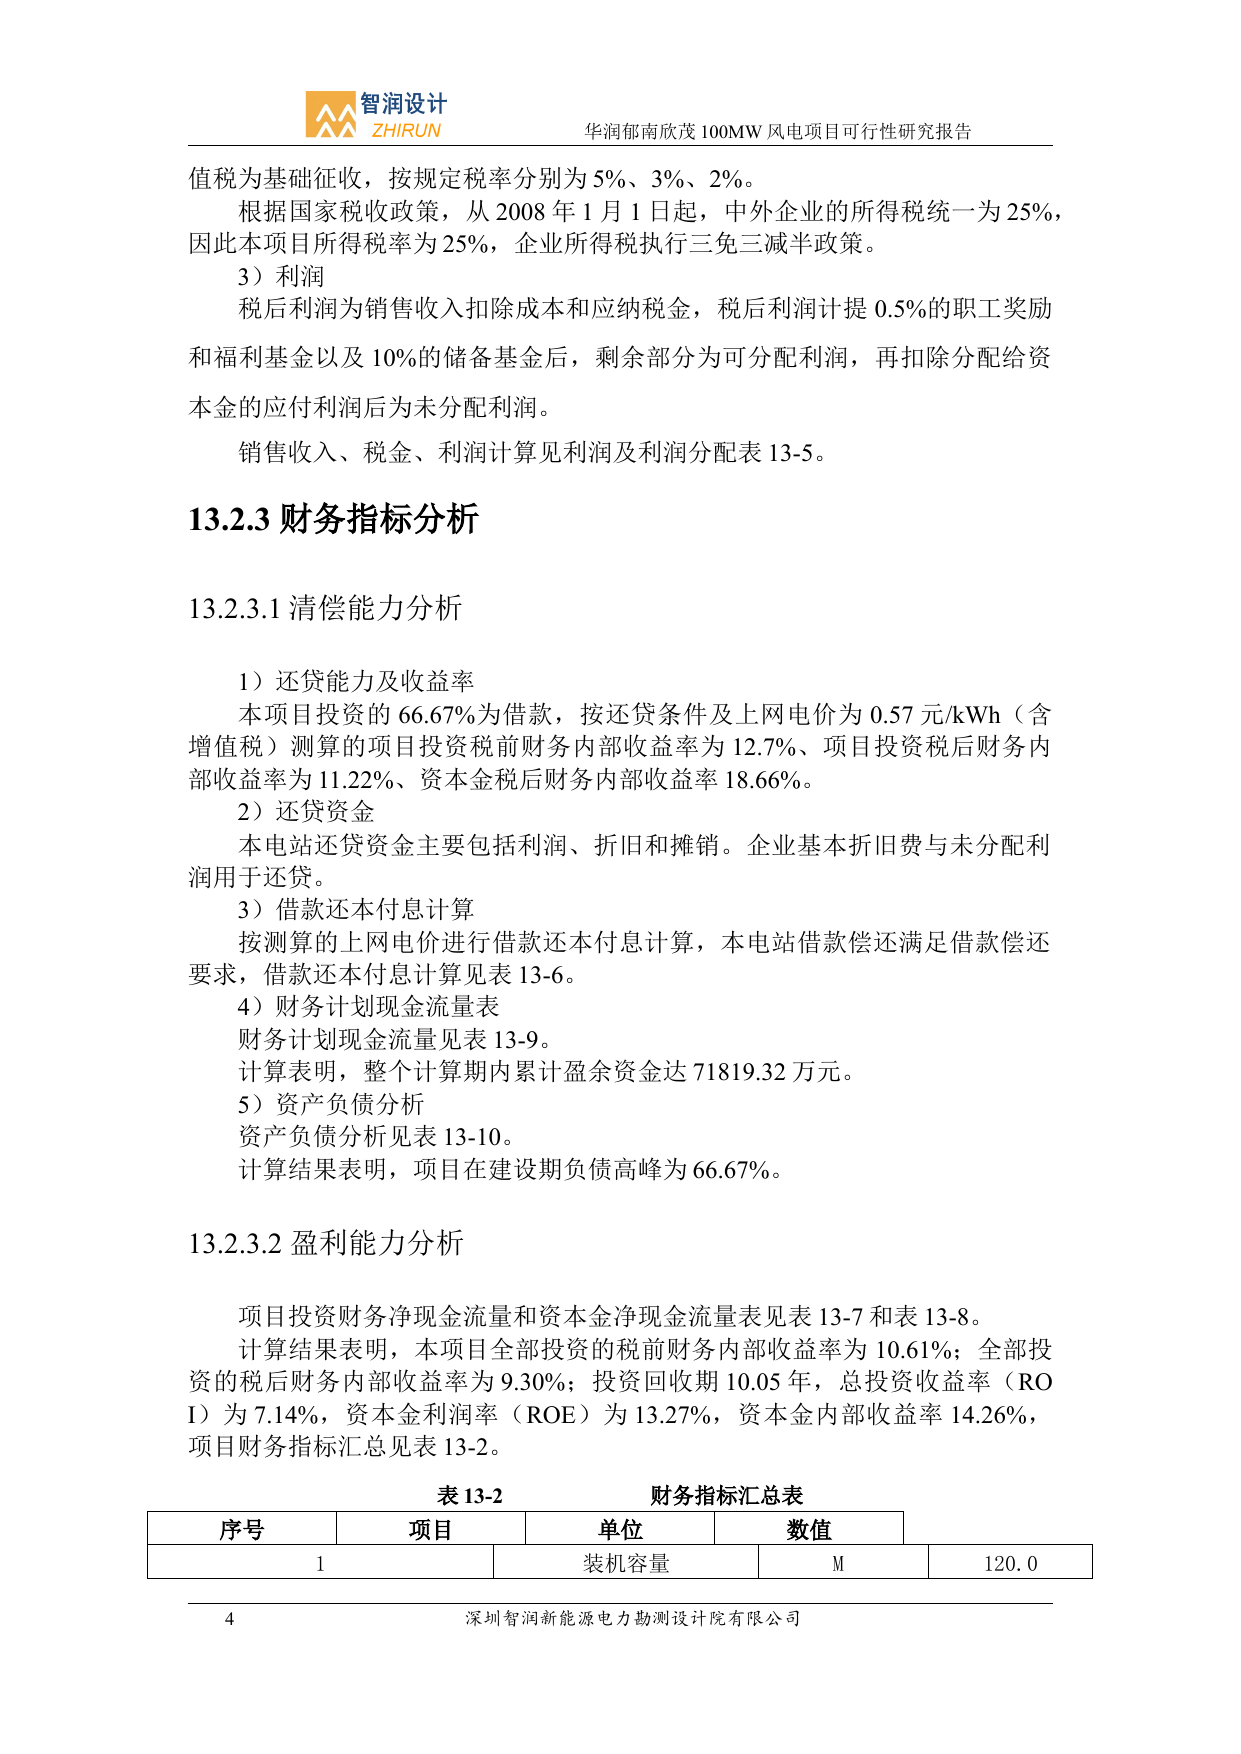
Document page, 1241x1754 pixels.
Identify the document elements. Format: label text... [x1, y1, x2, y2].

text 计算表明，整个计算期内累计盈余资金达71819.32万元。 [187, 1054, 1053, 1087]
text 5）资产负债分析 [187, 1087, 1053, 1119]
text 按测算的上网电价进行借款还本付息计算，本电站借款偿还满足借款偿还要求，借款还本付息计算见表13-6。 [187, 924, 1053, 989]
text 财务计划现金流量见表13-9。 [187, 1022, 1053, 1054]
table_cell MW [759, 1545, 928, 1578]
table_cell 装机容量 [494, 1545, 758, 1578]
table_header 单位 [526, 1512, 714, 1544]
table_cell 120.0 [929, 1545, 1092, 1578]
text 1）还贷能力及收益率 [187, 664, 1053, 697]
text 表13-2 财务指标汇总表 [187, 1478, 1053, 1511]
text 13.2.3.1清偿能力分析 [187, 574, 1053, 639]
table_cell 1 [148, 1545, 493, 1578]
table_header 序号 [148, 1512, 336, 1544]
table_header 数值 [715, 1512, 903, 1544]
text 根据国家税收政策，从，中外企业的所得税统一为25%，因此本项目所得税率为25%，企业所得税执行三免三减半政策。 [187, 194, 1053, 259]
text 4）财务计划现金流量表 [187, 989, 1053, 1022]
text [187, 162, 1053, 194]
text 项目投资财务净现金流量和资本金净现金流量表见表13-7和表13-8。 [187, 1299, 1053, 1332]
table_header 项目 [337, 1512, 525, 1544]
text 税后利润为销售收入扣除成本和应纳税金，税后利润计提0.5%的职工奖励和福利基金以及10%的储备基金后，剩余部分为可分配利润，再扣除分配给资本金的应付利润后为未分配利润。 [187, 292, 1053, 422]
text 13.2.3.2 盈利能力分析 [187, 1209, 1053, 1274]
text 本项目投资的66.67%为借款，按还贷条件及上网电价为0.57元/kWh（含增值税）测算的项目投资税前财务内部收益率为12.7%、项目投资税后财务内部收益率为11.22%、资本金税后财务内部收益率18.66%。 [187, 697, 1053, 794]
text 3）借款还本付息计算 [187, 892, 1053, 924]
text 资产负债分析见表13-10。 [187, 1119, 1053, 1152]
text 计算结果表明，项目在建设期负债高峰为66.67%。 [187, 1152, 1053, 1184]
text 计算结果表明，本项目全部投资的税前财务内部收益率为10.61%；全部投资的税后财务内部收益率为9.30%；投资回收期10.05年，总投资收益率（ROI）为7.14%，资本金利润率（ROE）为13.27%，资本金内部收益率14.26%，项目财务指标汇总见表13-2。 [187, 1332, 1053, 1462]
text 销售收入、税金、利润计算见利润及利润分配表13-5。 [187, 436, 1053, 468]
text 13.2.3 财务指标分析 [187, 484, 1053, 549]
text 3）利润 [187, 259, 1053, 292]
text 本电站还贷资金主要包括利润、折旧和摊销。企业基本折旧费与未分配利润用于还贷。 [187, 827, 1053, 892]
text 2）还贷资金 [187, 794, 1053, 827]
picture [305, 88, 448, 139]
